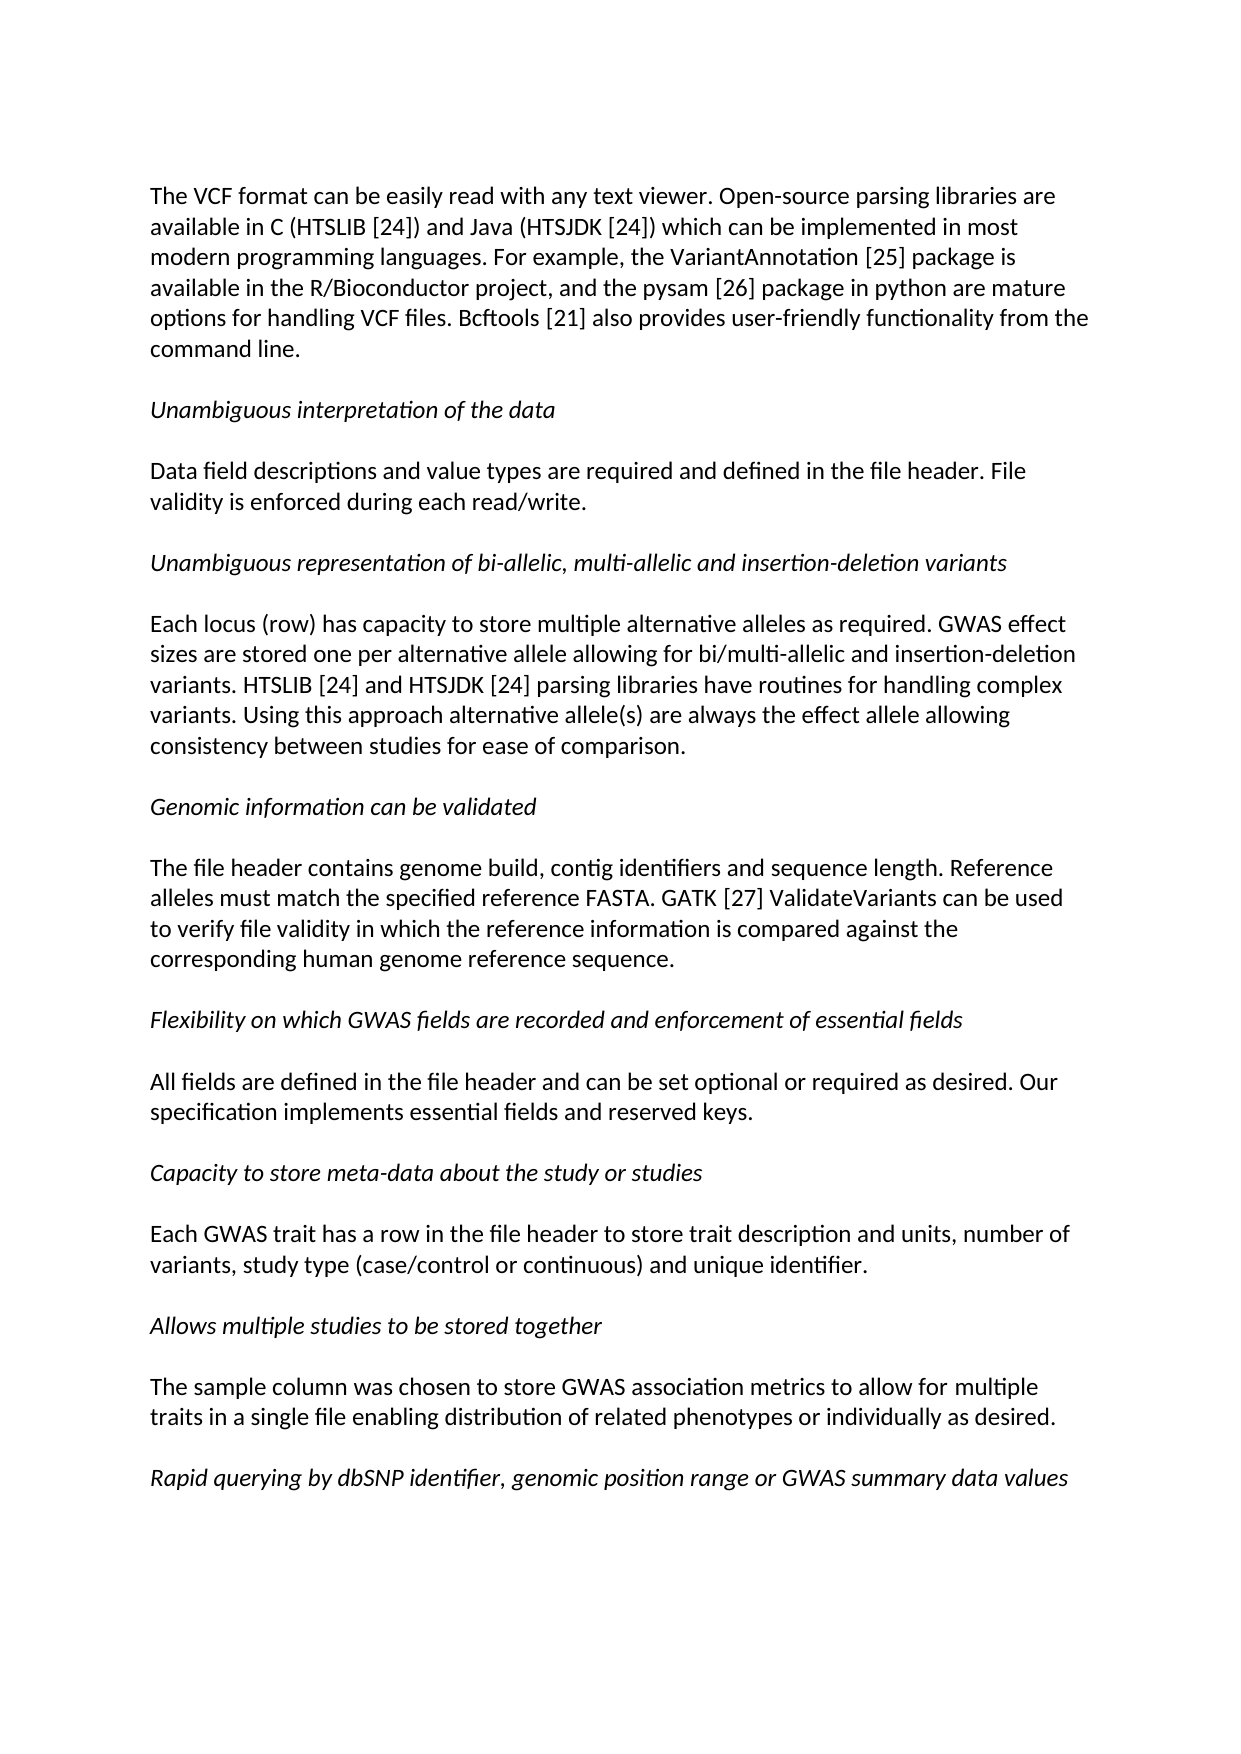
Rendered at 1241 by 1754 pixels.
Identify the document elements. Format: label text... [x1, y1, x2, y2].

text The sample column was chosen to store GWAS association metrics to allow for multiple traits in a single file enabling distribution of related phenotypes or individually as desired. [150, 1371, 1090, 1432]
text Unambiguous interpretation of the data [150, 394, 1090, 425]
text Each locus (row) has capacity to store multiple alternative alleles as required. GWAS effect sizes are stored one per alternative allele allowing for bi/multi-allelic and insertion-deletion variants. HTSLIB [24] and HTSJDK [24] parsing libraries have routines for handling complex variants. Using this approach alternative allele(s) are always the effect allele allowing consistency between studies for ease of comparison. [150, 608, 1090, 760]
text Rapid querying by dbSNP identifier, genomic position range or GWAS summary data values [150, 1462, 1090, 1493]
text Unambiguous representation of bi-allelic, multi-allelic and insertion-deletion variants [150, 547, 1090, 577]
text Flexibility on which GWAS fields are recorded and enforcement of essential fields [150, 1004, 1090, 1035]
text The file header contains genome build, contig identifiers and sequence length. Reference alleles must match the specified reference FASTA. GATK [27] ValidateVariants can be used to verify file validity in which the reference information is compared against the corresponding human genome reference sequence. [150, 852, 1090, 974]
text Capacity to store meta-data about the study or studies [150, 1157, 1090, 1188]
text Data field descriptions and value types are required and defined in the file header. File validity is enforced during each read/write. [150, 455, 1090, 516]
text Allows multiple studies to be stored together [150, 1310, 1090, 1340]
text The VCF format can be easily read with any text viewer. Open-source parsing libraries are available in C (HTSLIB [24]) and Java (HTSJDK [24]) which can be implemented in most modern programming languages. For example, the VariantAnnotation [25] package is available in the R/Bioconductor project, and the pysam [26] package in python are mature options for handling VCF files. Bcftools [21] also provides user-friendly functionality from the command line. [150, 181, 1090, 364]
text Each GWAS trait has a row in the file header to store trait description and units, number of variants, study type (case/control or continuous) and unique identifier. [150, 1218, 1090, 1279]
text Genomic information can be validated [150, 791, 1090, 821]
text All fields are defined in the file header and can be set optional or required as desired. Our specification implements essential fields and reserved keys. [150, 1066, 1090, 1127]
